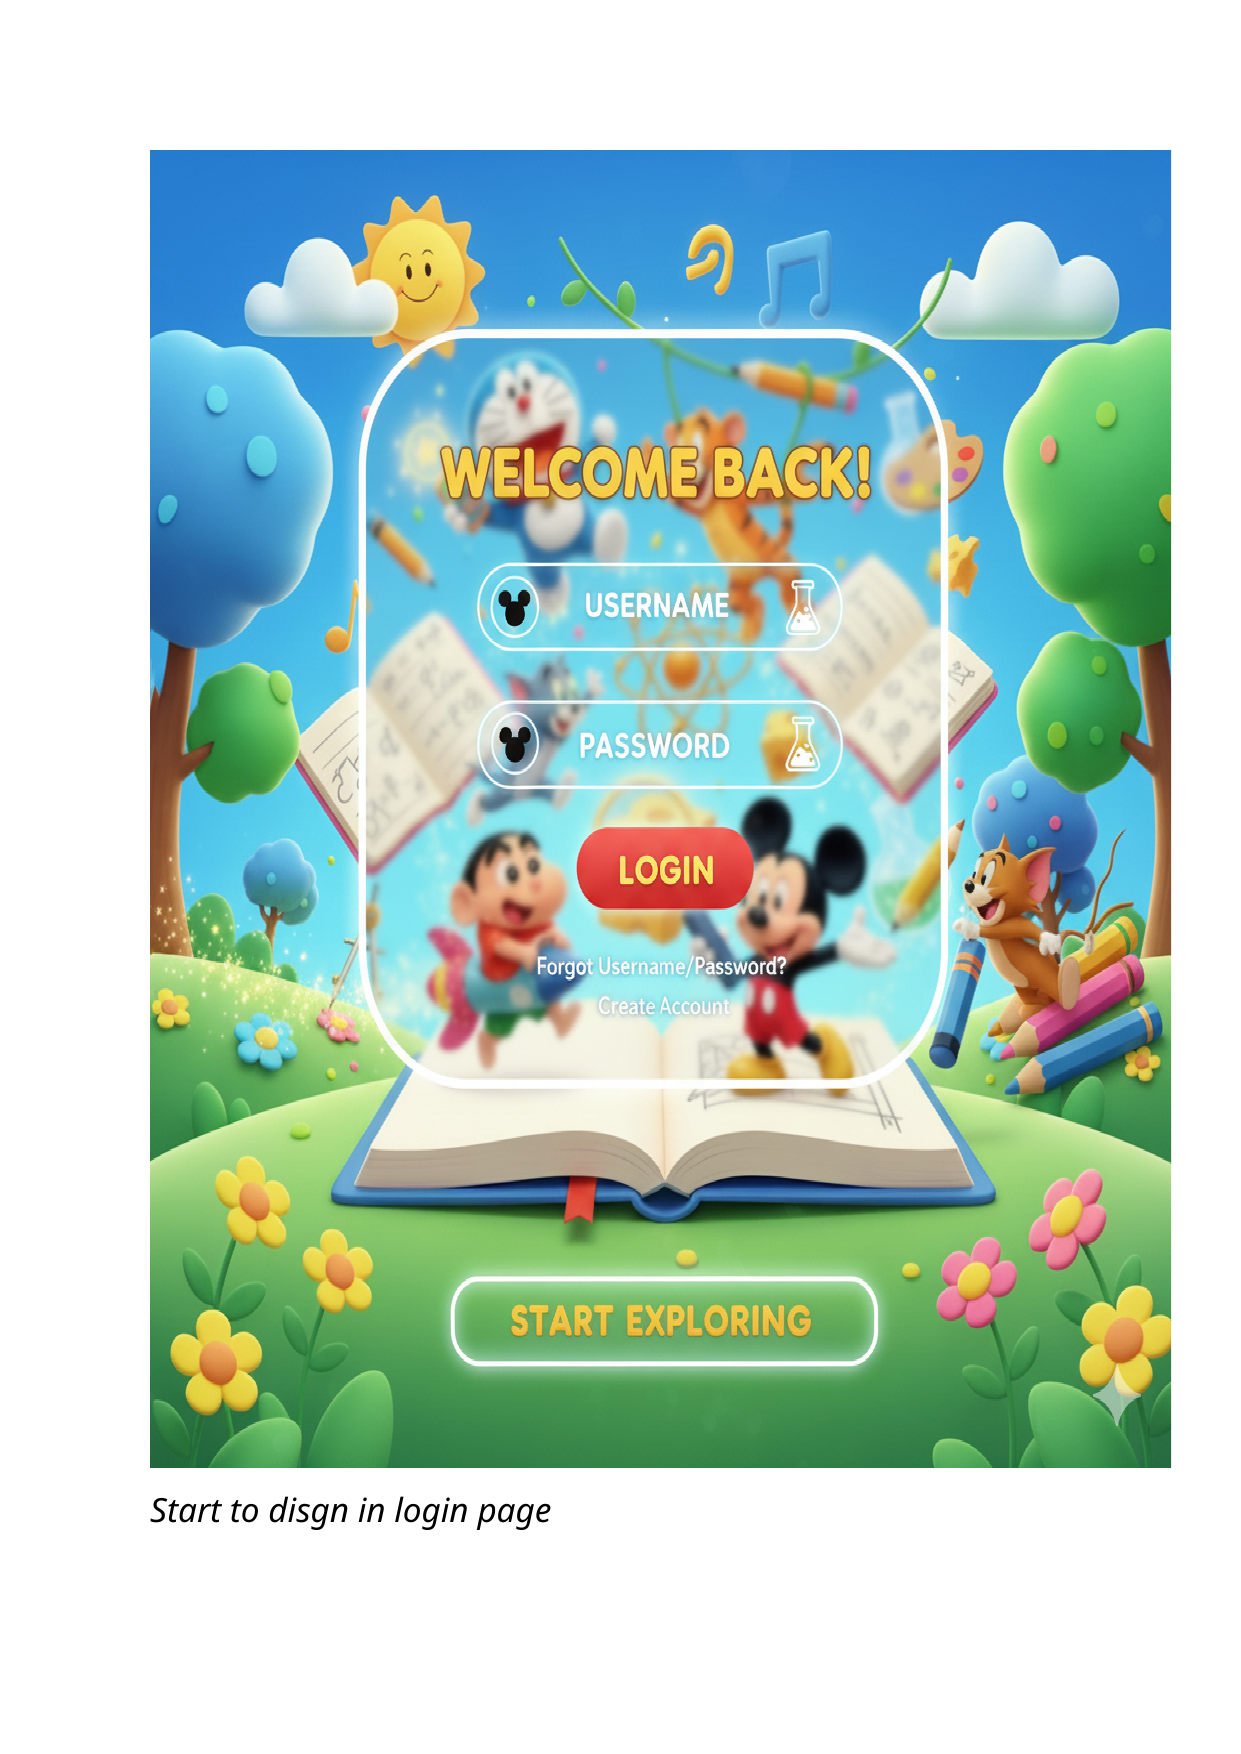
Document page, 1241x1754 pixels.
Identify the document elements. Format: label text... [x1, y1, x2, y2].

picture [150, 150, 1172, 1468]
text Start to disgn in login page [150, 1487, 1090, 1532]
